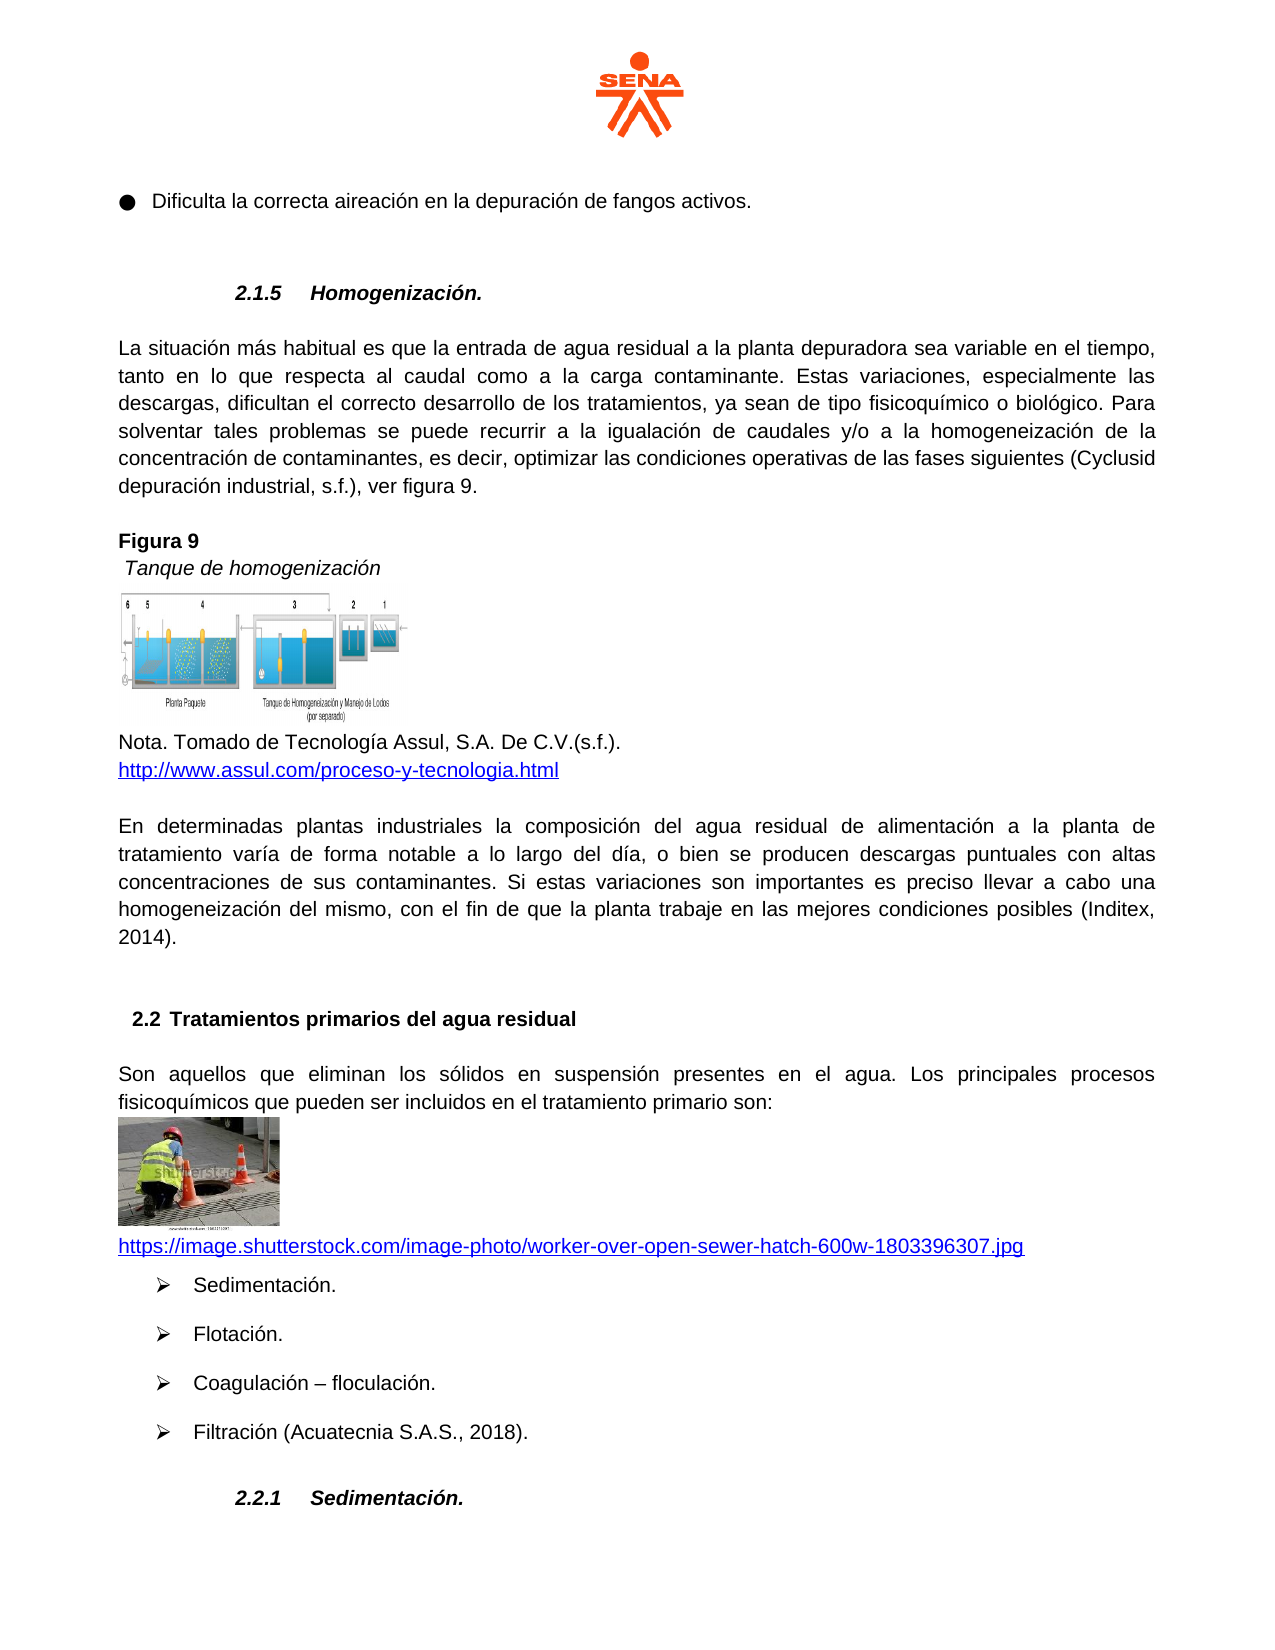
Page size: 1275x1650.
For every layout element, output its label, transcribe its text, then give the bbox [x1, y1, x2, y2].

text https://image.shutterstock.com/image-photo/worker-over-open-sewer-hatch-600w-1803396307.jpg [118, 1234, 1157, 1258]
list Coagulación – floculación. [156, 1360, 1157, 1403]
list Flotación. [156, 1311, 1157, 1353]
list Filtración (Acuatecnia S.A.S., 2018). [156, 1409, 1157, 1452]
text Nota. Tomado de Tecnología Assul, S.A. De C.V.(s.f.). [118, 730, 1157, 754]
text Figura 9 [118, 529, 1157, 553]
text Tanque de homogenización [118, 556, 1157, 580]
text Son aquellos que eliminan los sólidos en suspensión presentes en el agua. Los principales procesos fisicoquímicos que pueden ser incluidos en el tratamiento primario son: [118, 1062, 1157, 1114]
list Sedimentación. [235, 1486, 1157, 1509]
list Dificulta la correcta aireación en la depuración de fangos activos. [118, 177, 1157, 220]
list Homogenización. [235, 281, 1157, 305]
picture [585, 48, 690, 142]
list Tratamientos primarios del agua residual [132, 1007, 1157, 1031]
text La situación más habitual es que la entrada de agua residual a la planta depuradora sea variable en el tiempo, tanto en lo que respecta al caudal como a la carga contaminante. Estas variaciones, especialmente las descargas, dificultan el correcto desarrollo de los tratamientos, ya sean de tipo fisicoquímico o biológico. Para solventar tales problemas se puede recurrir a la igualación de caudales y/o a la homogeneización de la concentración de contaminantes, es decir, optimizar las condiciones operativas de las fases siguientes (Cyclusid depuración industrial, s.f.), ver figura 9. [118, 336, 1157, 498]
list Sedimentación. [156, 1262, 1157, 1304]
text En determinadas plantas industriales la composición del agua residual de alimentación a la planta de tratamiento varía de forma notable a lo largo del día, o bien se producen descargas puntuales con altas concentraciones de sus contaminantes. Si estas variaciones son importantes es preciso llevar a cabo una homogeneización del mismo, con el fin de que la planta trabaje en las mejores condiciones posibles (Inditex, 2014). [118, 812, 1157, 949]
text http://www.assul.com/proceso-y-tecnologia.html [118, 757, 1157, 781]
picture [118, 583, 408, 726]
picture [118, 1117, 280, 1231]
